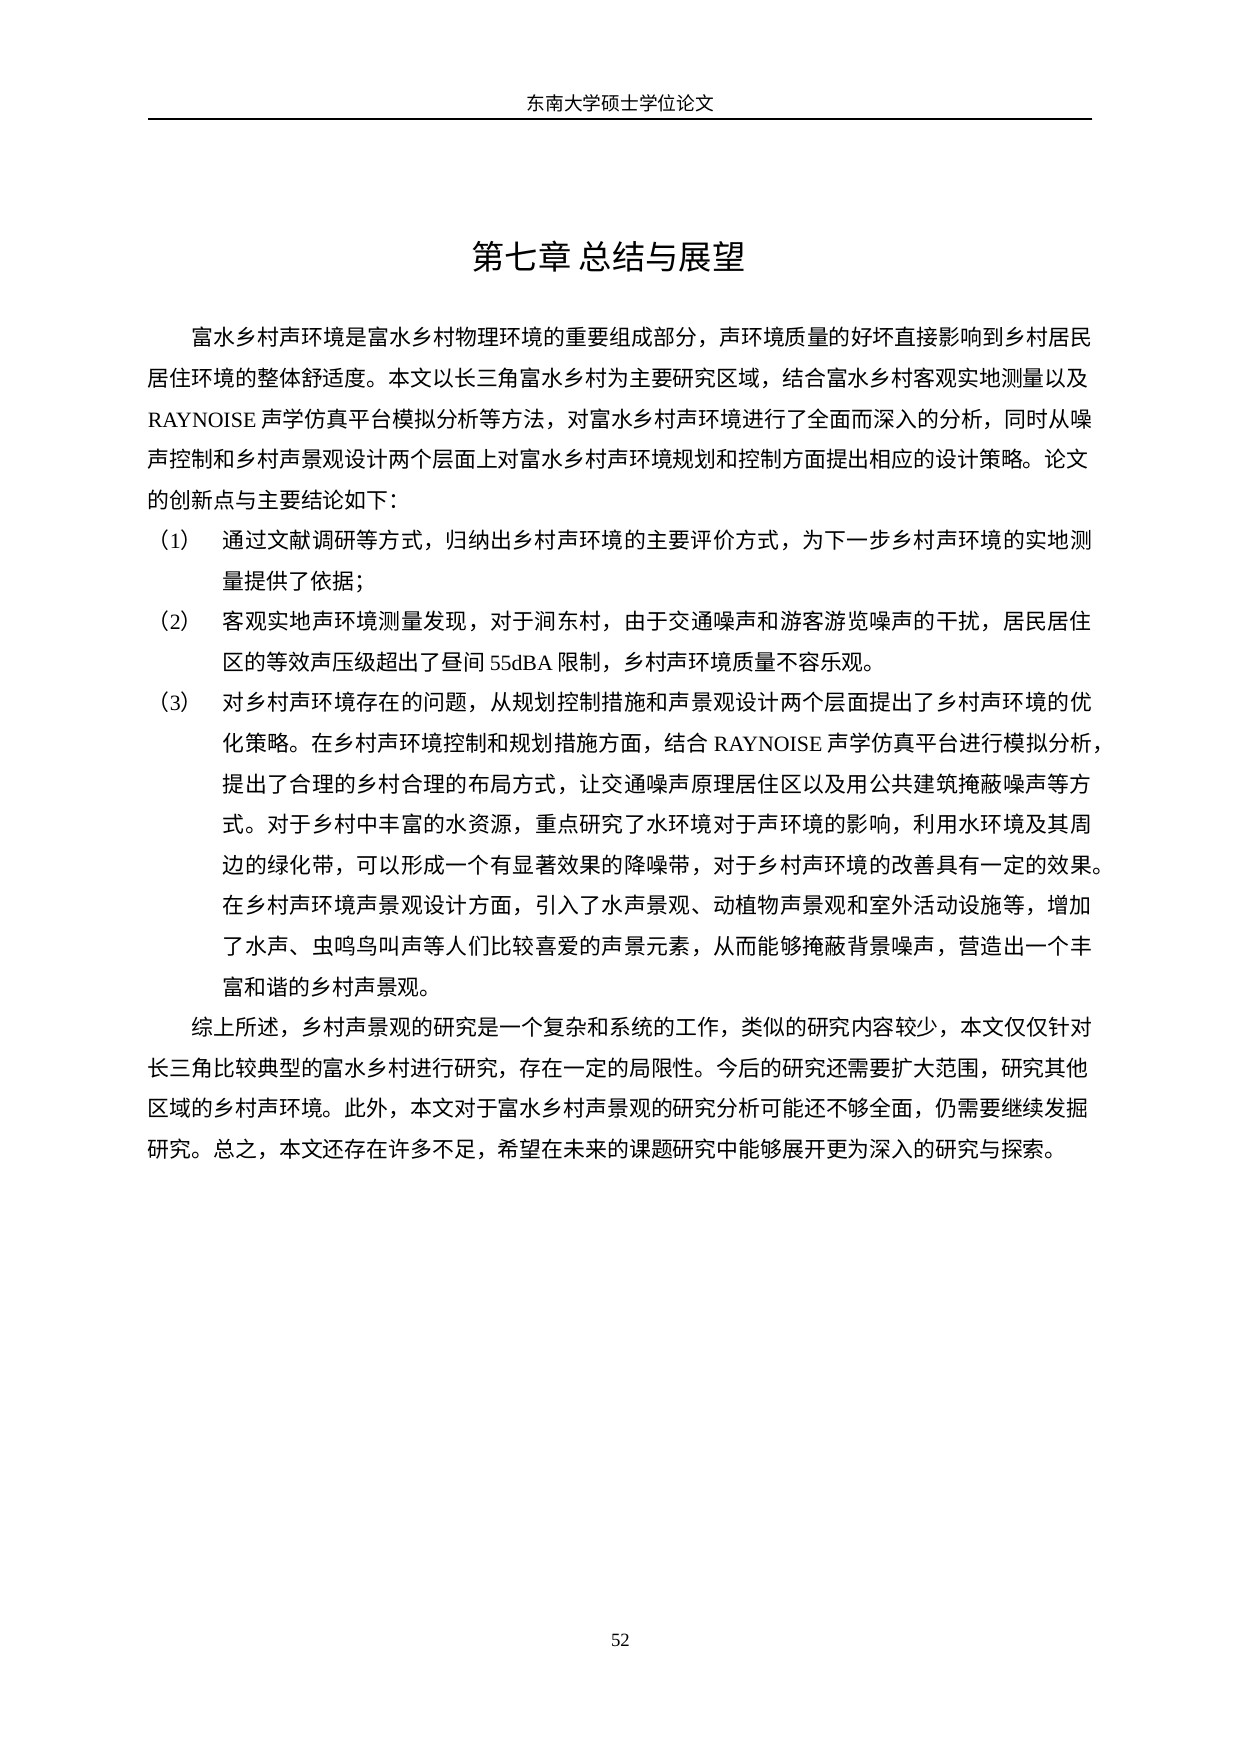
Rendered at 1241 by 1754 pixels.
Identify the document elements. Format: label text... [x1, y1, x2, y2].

text 综上所述，乡村声景观的研究是一个复杂和系统的工作，类似的研究内容较少，本文仅仅针对长三角比较典型的富水乡村进行研究，存在一定的局限性。今后的研究还需要扩大范围，研究其他区域的乡村声环境。此外，本文对于富水乡村声景观的研究分析可能还不够全面，仍需要继续发掘研究。总之，本文还存在许多不足，希望在未来的课题研究中能够展开更为深入的研究与探索。 [148, 1010, 1092, 1164]
text 总结与展望 [148, 222, 1092, 287]
list 客观实地声环境测量发现，对于涧东村，由于交通噪声和游客游览噪声的干扰，居民居住区的等效声压级超出了昼间55dBA限制，乡村声环境质量不容乐观。 [148, 604, 1092, 677]
text 富水乡村声环境是富水乡村物理环境的重要组成部分，声环境质量的好坏直接影响到乡村居民居住环境的整体舒适度。本文以长三角富水乡村为主要研究区域，结合富水乡村客观实地测量以及RAYNOISE声学仿真平台模拟分析等方法，对富水乡村声环境进行了全面而深入的分析，同时从噪声控制和乡村声景观设计两个层面上对富水乡村声环境规划和控制方面提出相应的设计策略。论文的创新点与主要结论如下： [148, 320, 1092, 515]
list 对乡村声环境存在的问题，从规划控制措施和声景观设计两个层面提出了乡村声环境的优化策略。在乡村声环境控制和规划措施方面，结合RAYNOISE声学仿真平台进行模拟分析，提出了合理的乡村合理的布局方式，让交通噪声原理居住区以及用公共建筑掩蔽噪声等方式。对于乡村中丰富的水资源，重点研究了水环境对于声环境的影响，利用水环境及其周边的绿化带，可以形成一个有显著效果的降噪带，对于乡村声环境的改善具有一定的效果。在乡村声环境声景观设计方面，引入了水声景观、动植物声景观和室外活动设施等，增加了水声、虫鸣鸟叫声等人们比较喜爱的声景元素，从而能够掩蔽背景噪声，营造出一个丰富和谐的乡村声景观。 [148, 685, 1092, 1002]
list 通过文献调研等方式，归纳出乡村声环境的主要评价方式，为下一步乡村声环境的实地测量提供了依据； [148, 523, 1092, 596]
